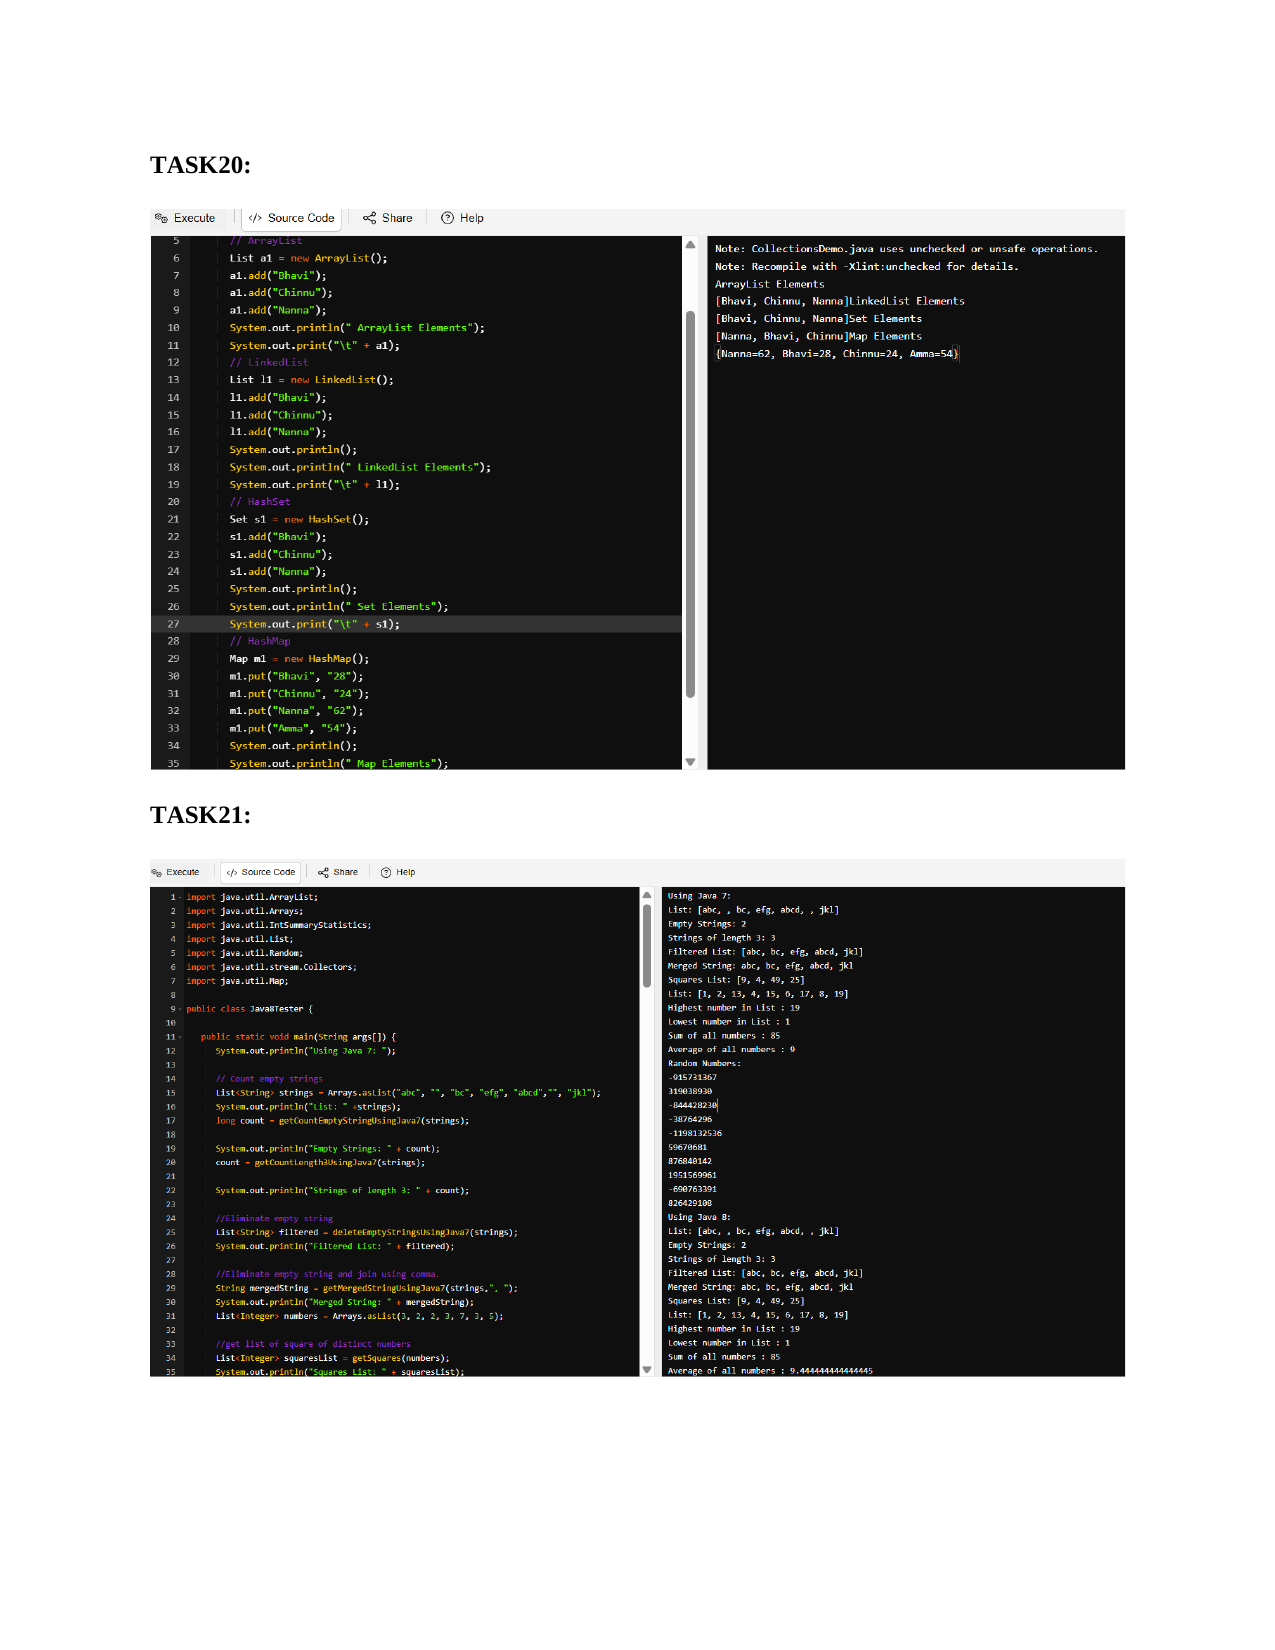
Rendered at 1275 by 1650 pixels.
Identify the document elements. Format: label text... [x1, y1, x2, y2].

picture [150, 859, 1125, 1377]
picture [150, 209, 1125, 770]
text TASK20: [150, 150, 1125, 179]
text TASK21: [150, 800, 1125, 829]
